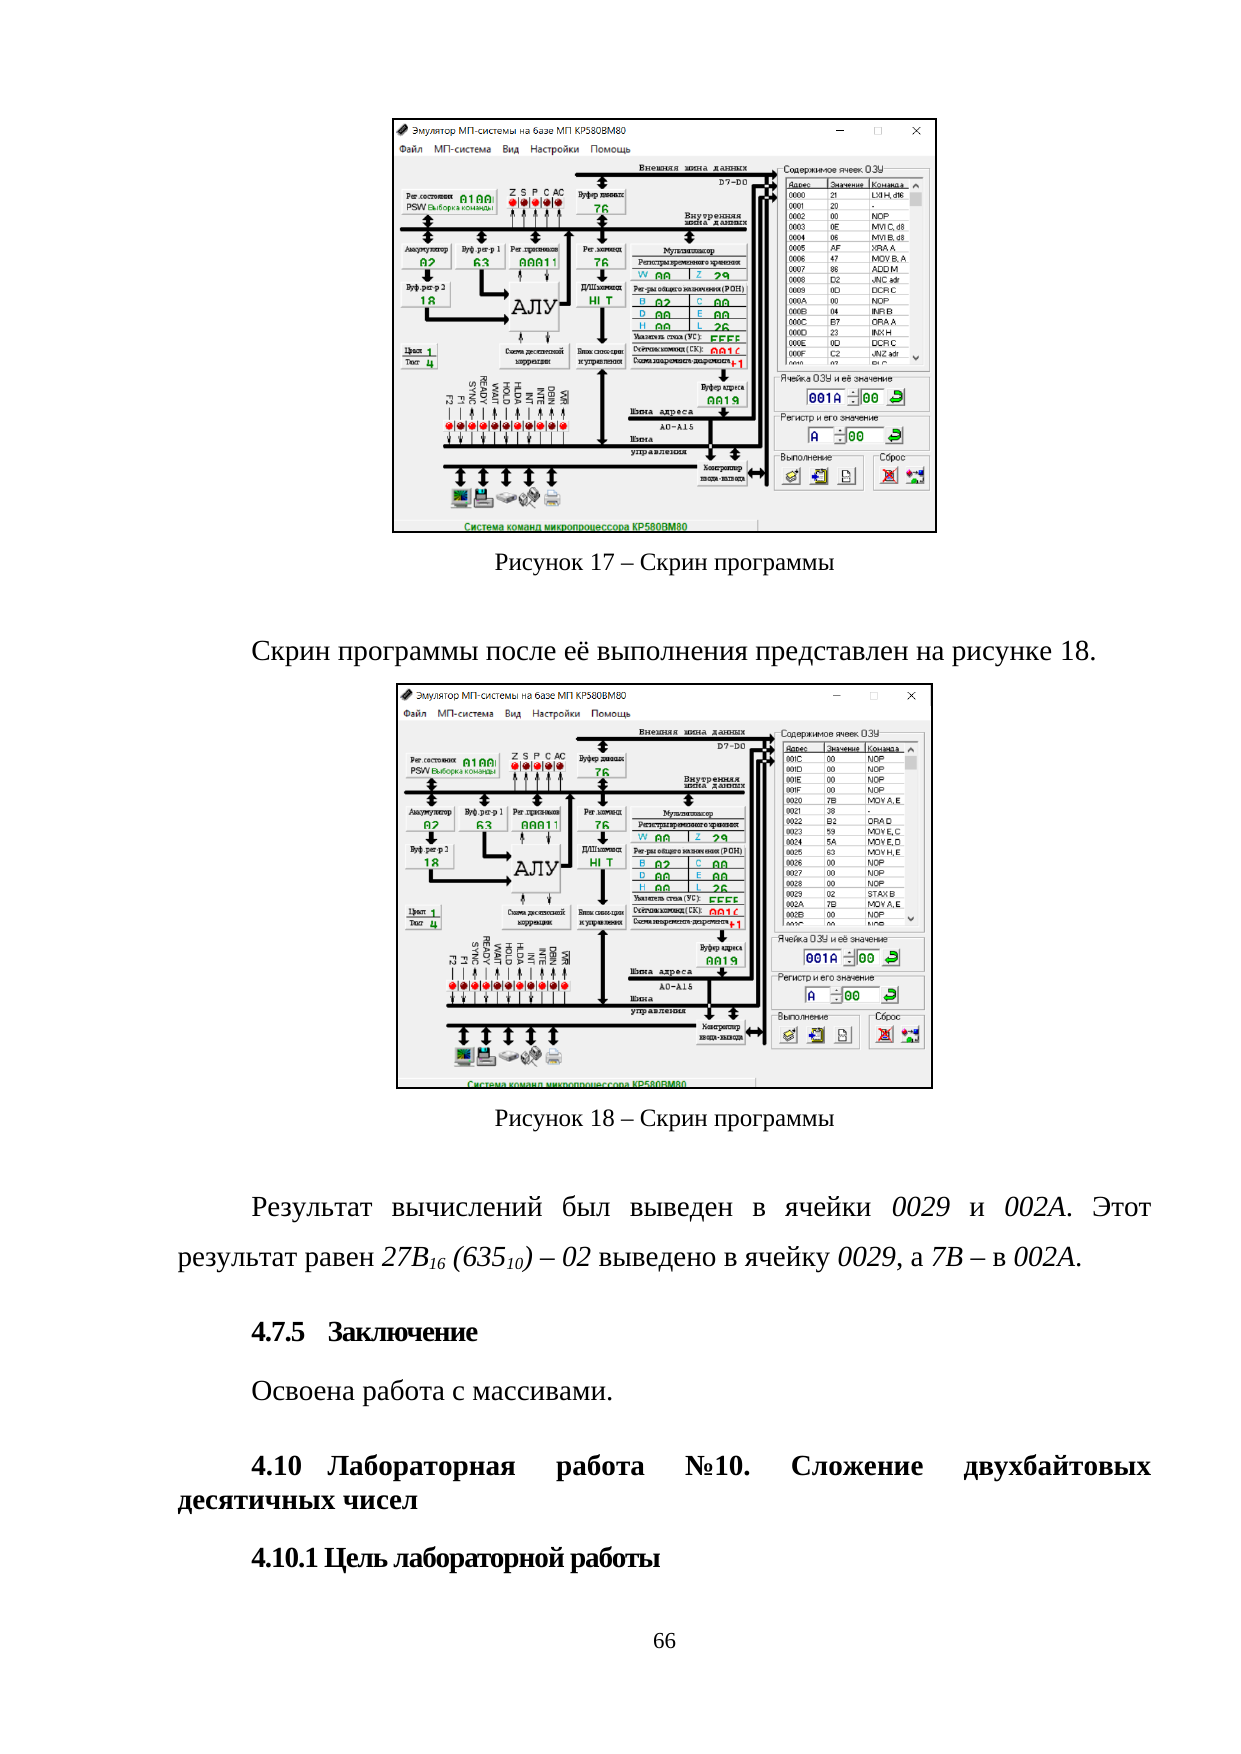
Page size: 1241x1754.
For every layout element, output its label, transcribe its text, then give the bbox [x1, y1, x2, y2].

title 4.10.1 Цель лабораторной работы [177, 1541, 1152, 1574]
text Скрин программы после её выполнения представлен на рисунке 18. [177, 633, 1152, 666]
picture [398, 685, 931, 1087]
text Освоена работа с массивами. [177, 1373, 1152, 1407]
text Рисунок 18 – Скрин программы [177, 1103, 1152, 1131]
text Рисунок 17 – Скрин программы [177, 547, 1152, 575]
text Результат вычислений был выведен в ячейки 0029 и 002A. Этот результат равен 27B16 (63510) – 02 выведено в ячейку 0029, а 7B – в 002A. [177, 1189, 1152, 1273]
picture [394, 120, 935, 531]
subtitle Лабораторная работа №10. Сложение двухбайтовых десятичных чисел [177, 1448, 1152, 1516]
title 4.7.5 Заключение [177, 1314, 1152, 1348]
